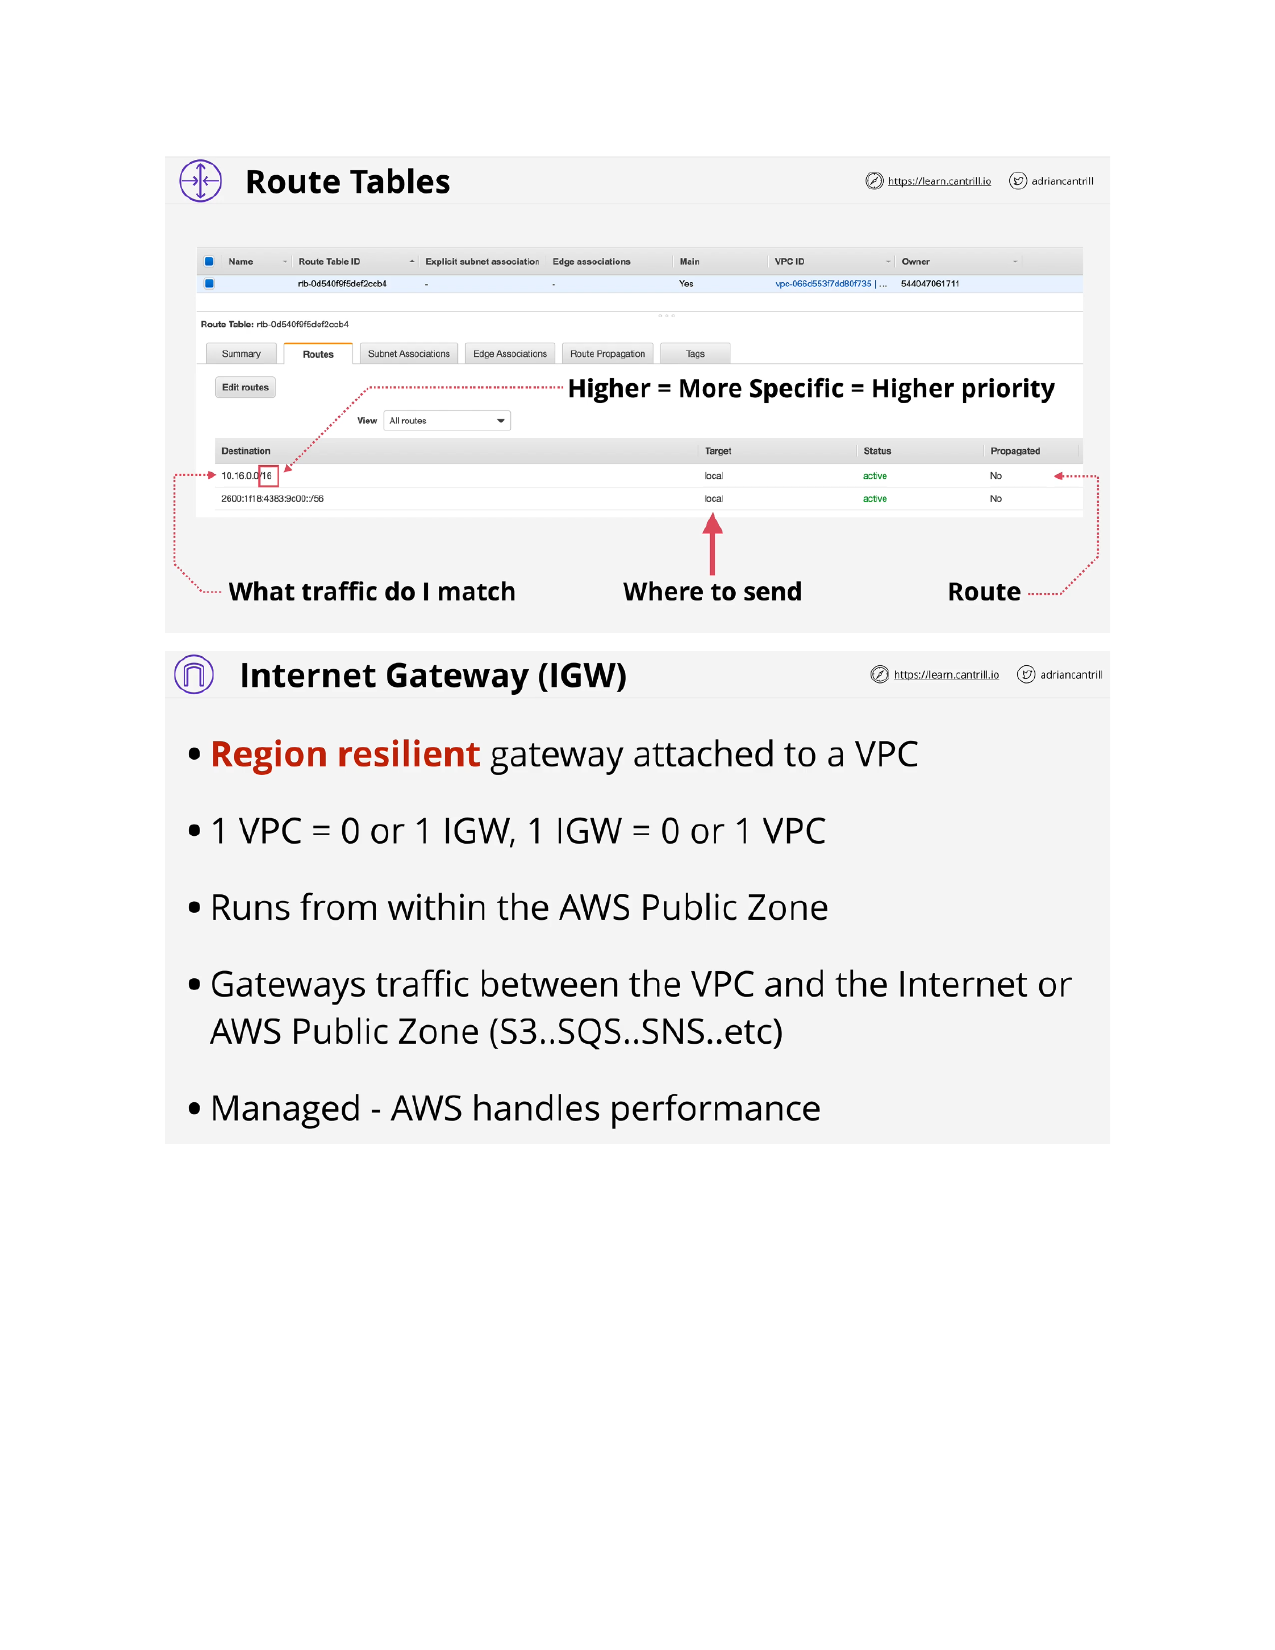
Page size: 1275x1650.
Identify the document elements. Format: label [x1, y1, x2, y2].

picture [165, 156, 1111, 633]
picture [165, 651, 1111, 1144]
